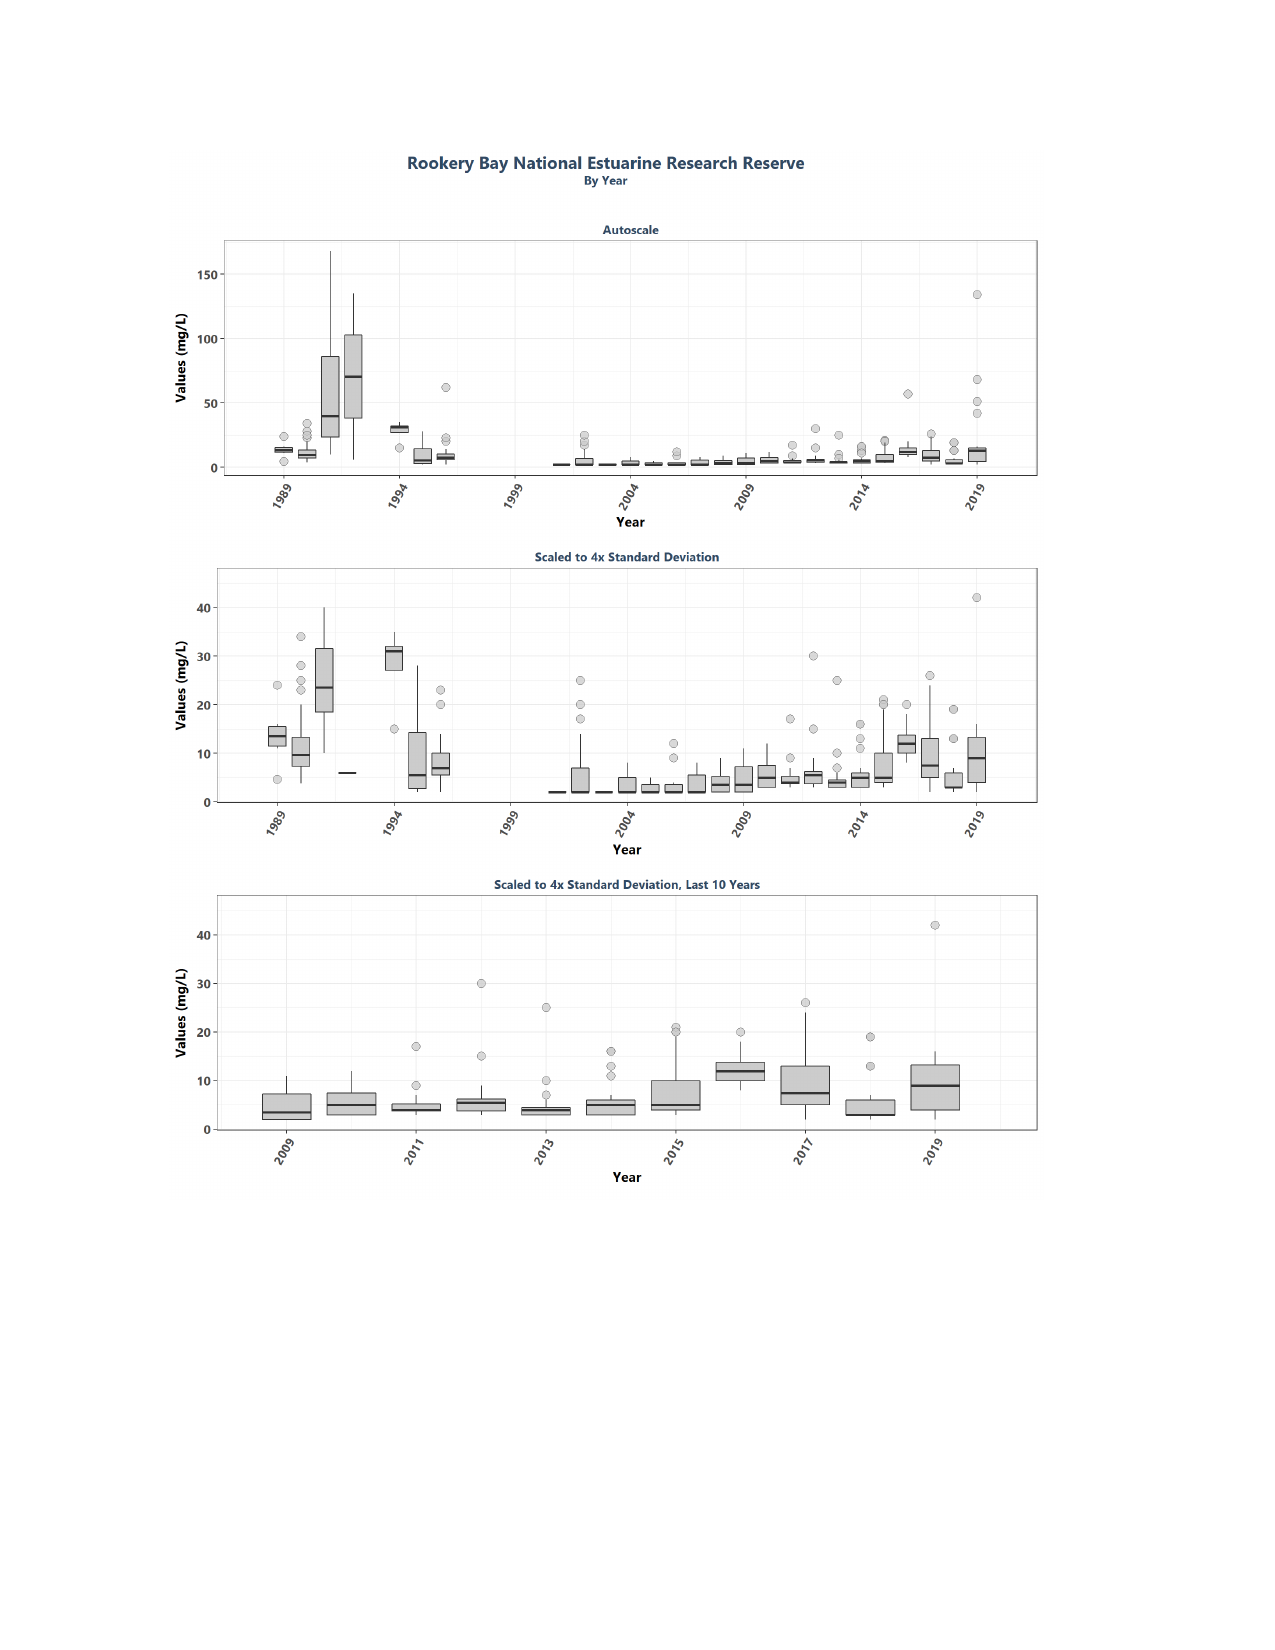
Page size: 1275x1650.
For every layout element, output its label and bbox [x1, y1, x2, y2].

picture [168, 150, 1044, 1200]
